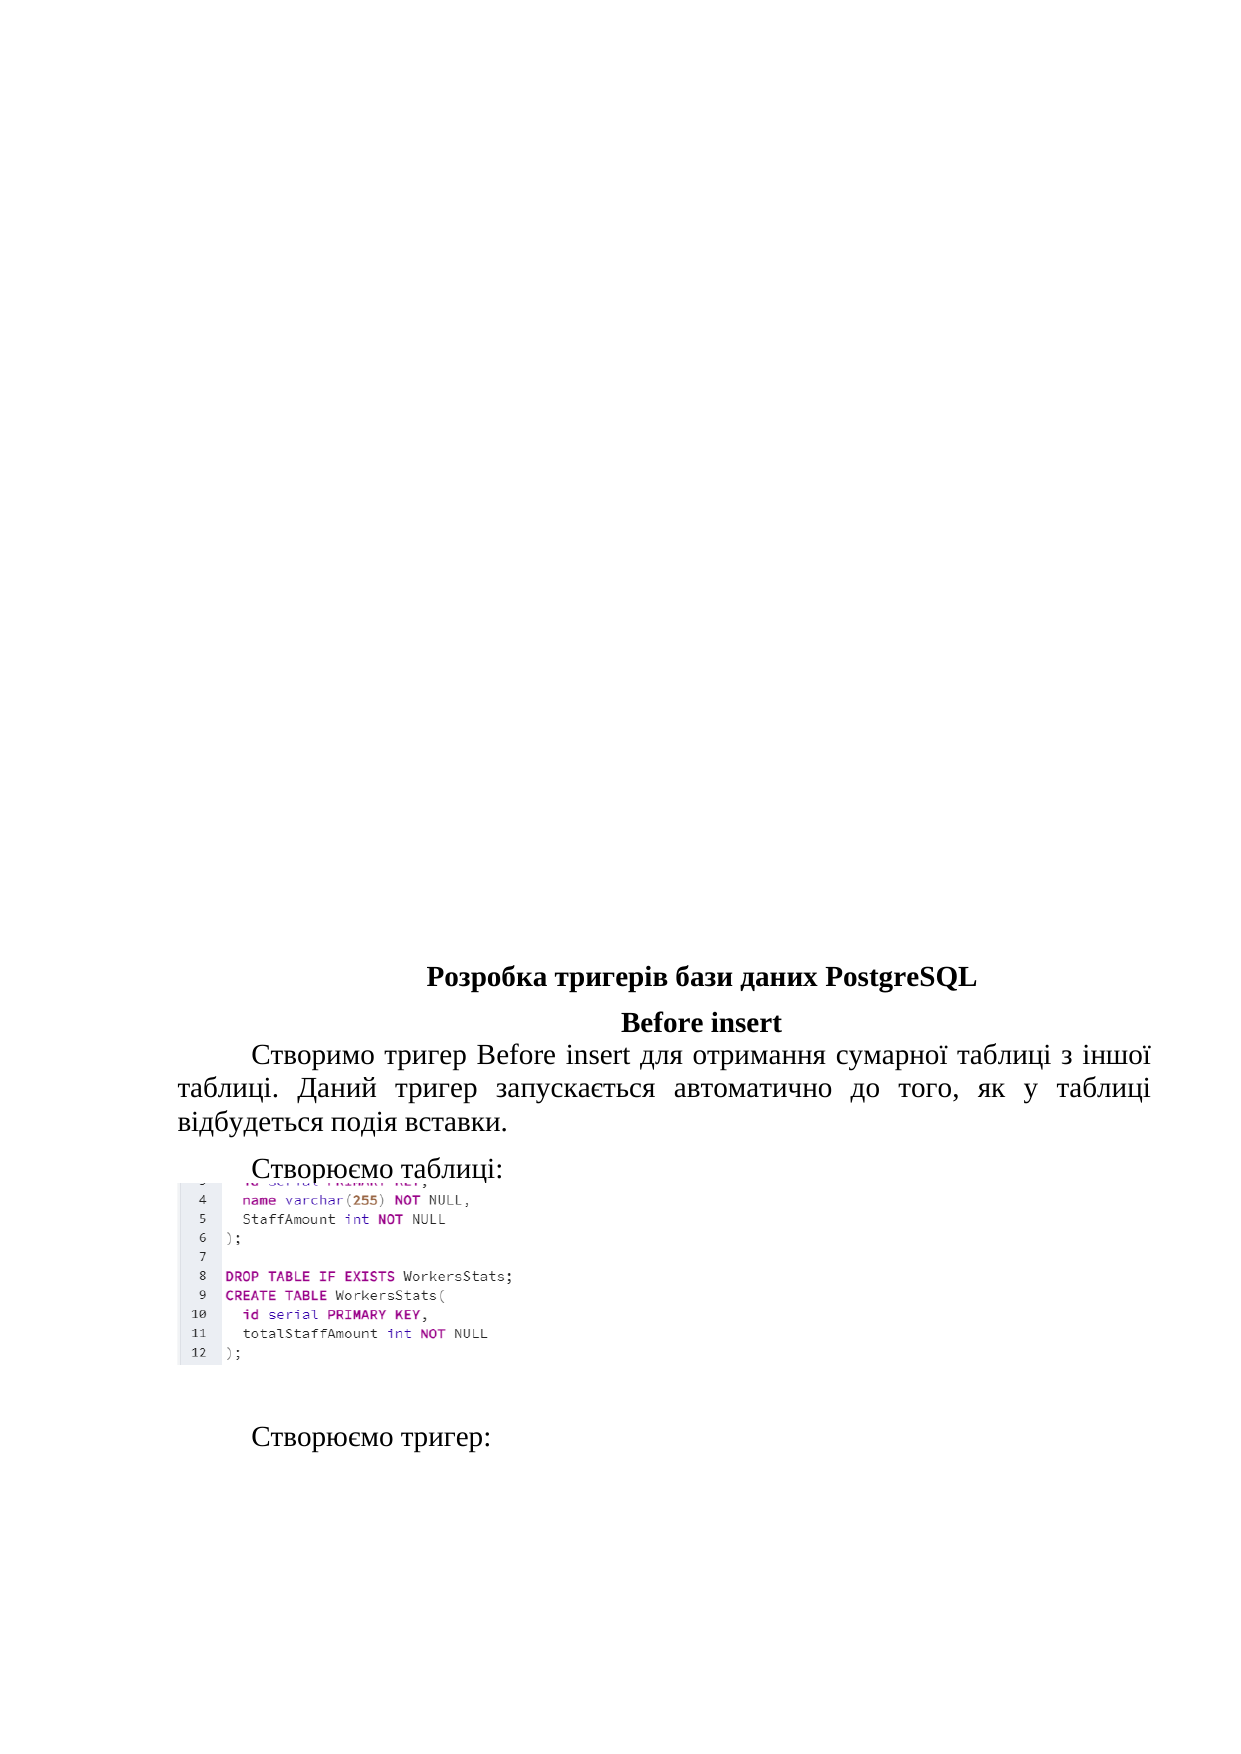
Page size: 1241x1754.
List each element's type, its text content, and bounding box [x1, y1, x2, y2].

text Створюємо таблиці: [177, 1158, 1152, 1184]
text Розробка тригерів бази даних PostgreSQL [252, 966, 1152, 991]
text Створимо тригер Before insert для отримання сумарної таблиці з іншої таблиці. Даний тригер запускається автоматично до того, як у таблиці відбудеться подія вставки. [177, 1037, 1152, 1138]
picture [177, 1183, 617, 1365]
text Before insert [177, 1012, 1152, 1037]
text Створюємо тригер: [177, 1426, 1152, 1451]
